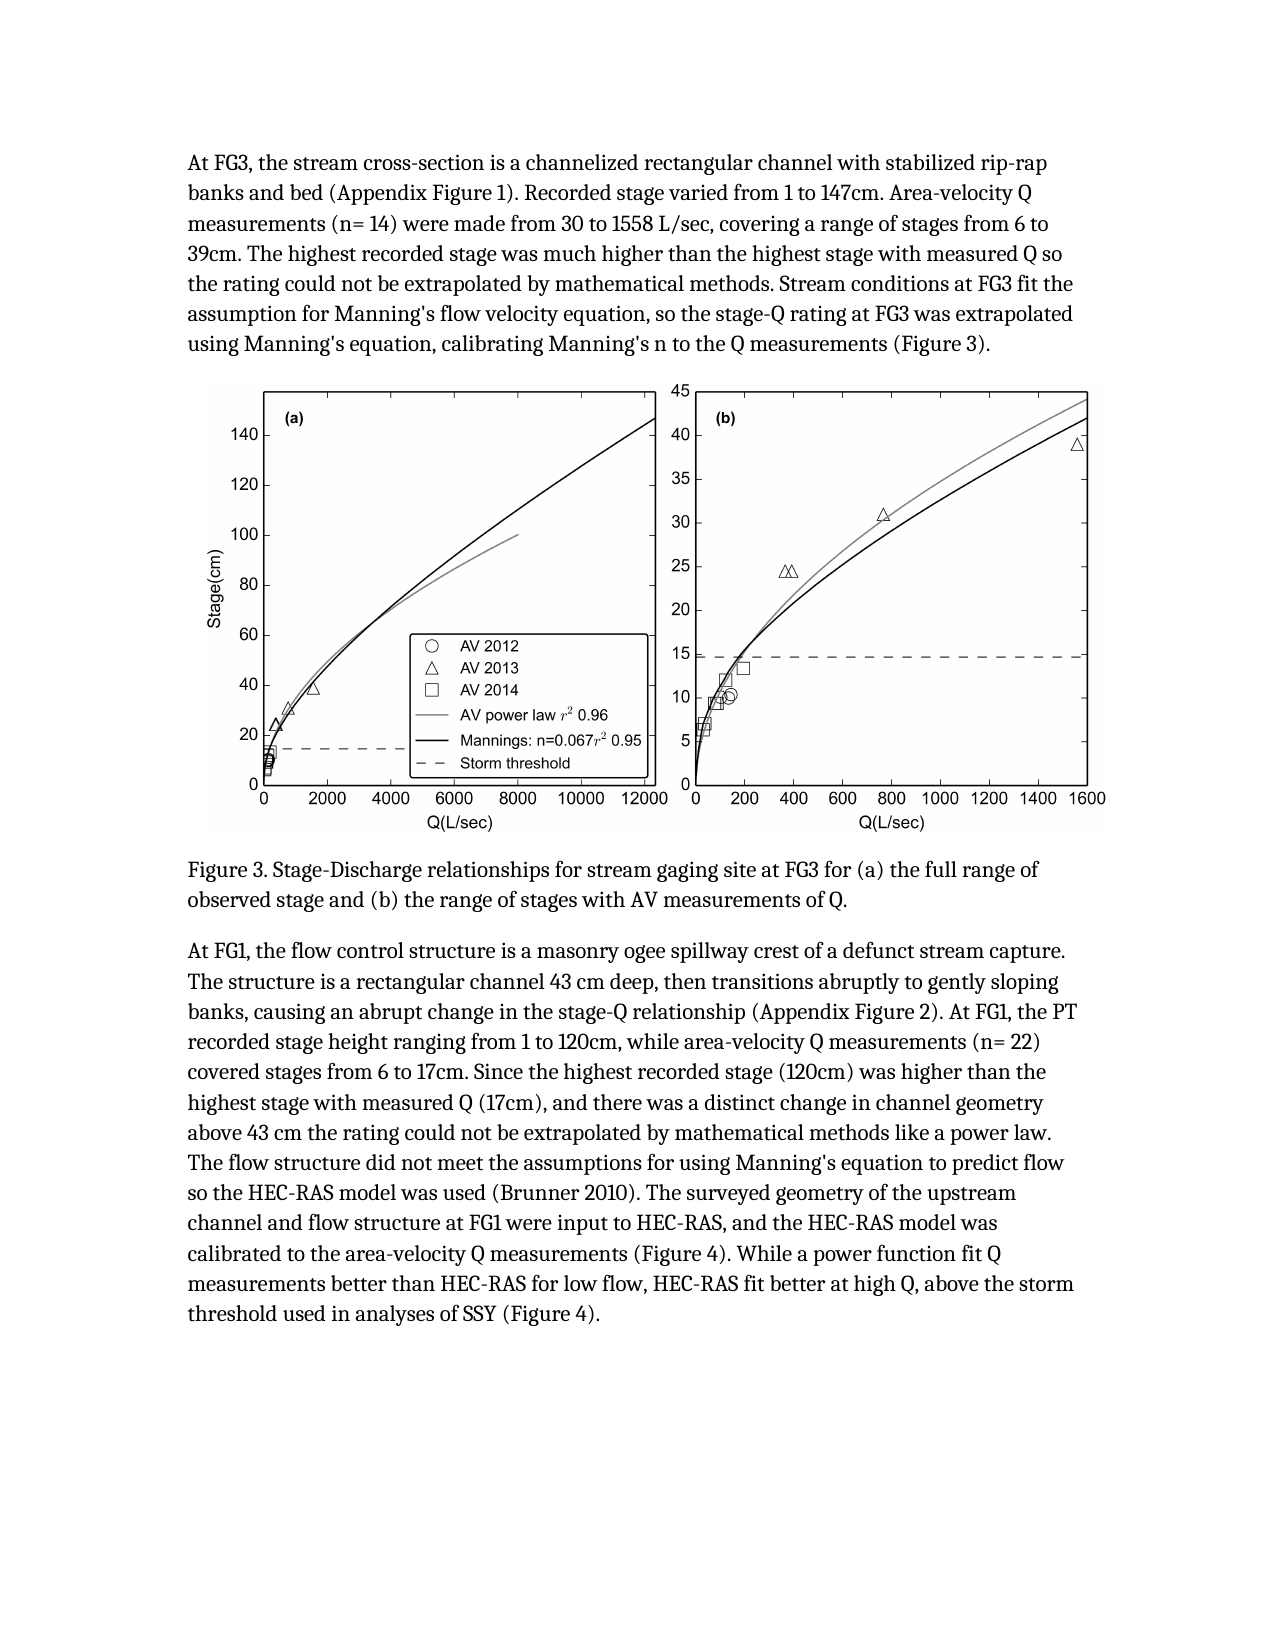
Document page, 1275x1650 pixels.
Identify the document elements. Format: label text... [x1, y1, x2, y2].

text At FG1, the flow control structure is a masonry ogee spillway crest of a defunct stream capture. The structure is a rectangular channel 43 cm deep, then transitions abruptly to gently sloping banks, causing an abrupt change in the stage-Q relationship (Appendix Figure 2). At FG1, the PT recorded stage height ranging from 1 to 120cm, while area-velocity Q measurements (n= 22) covered stages from 6 to 17cm. Since the highest recorded stage (120cm) was higher than the highest stage with measured Q (17cm), and there was a distinct change in channel geometry above 43 cm the rating could not be extrapolated by mathematical methods like a power law. The flow structure did not meet the assumptions for using Manning's equation to predict flow so the HEC-RAS model was used (Brunner 2010). The surveyed geometry of the upstream channel and flow structure at FG1 were input to HEC-RAS, and the HEC-RAS model was calibrated to the area-velocity Q measurements (Figure 4). While a power function fit Q measurements better than HEC-RAS for low flow, HEC-RAS fit better at high Q, above the storm threshold used in analyses of SSY (Figure 4). [187, 938, 1087, 1327]
picture [206, 382, 1107, 833]
text Figure 3. Stage-Discharge relationships for stream gaging site at FG3 for (a) the full range of observed stage and (b) the range of stages with AV measurements of Q. [187, 857, 1087, 913]
text At FG3, the stream cross-section is a channelized rectangular channel with stabilized rip-rap banks and bed (Appendix Figure 1). Recorded stage varied from 1 to 147cm. Area-velocity Q measurements (n= 14) were made from 30 to 1558 L/sec, covering a range of stages from 6 to 39cm. The highest recorded stage was much higher than the highest stage with measured Q so the rating could not be extrapolated by mathematical methods. Stream conditions at FG3 fit the assumption for Manning's flow velocity equation, so the stage-Q rating at FG3 was extrapolated using Manning's equation, calibrating Manning's n to the Q measurements (Figure 3). [187, 150, 1087, 358]
